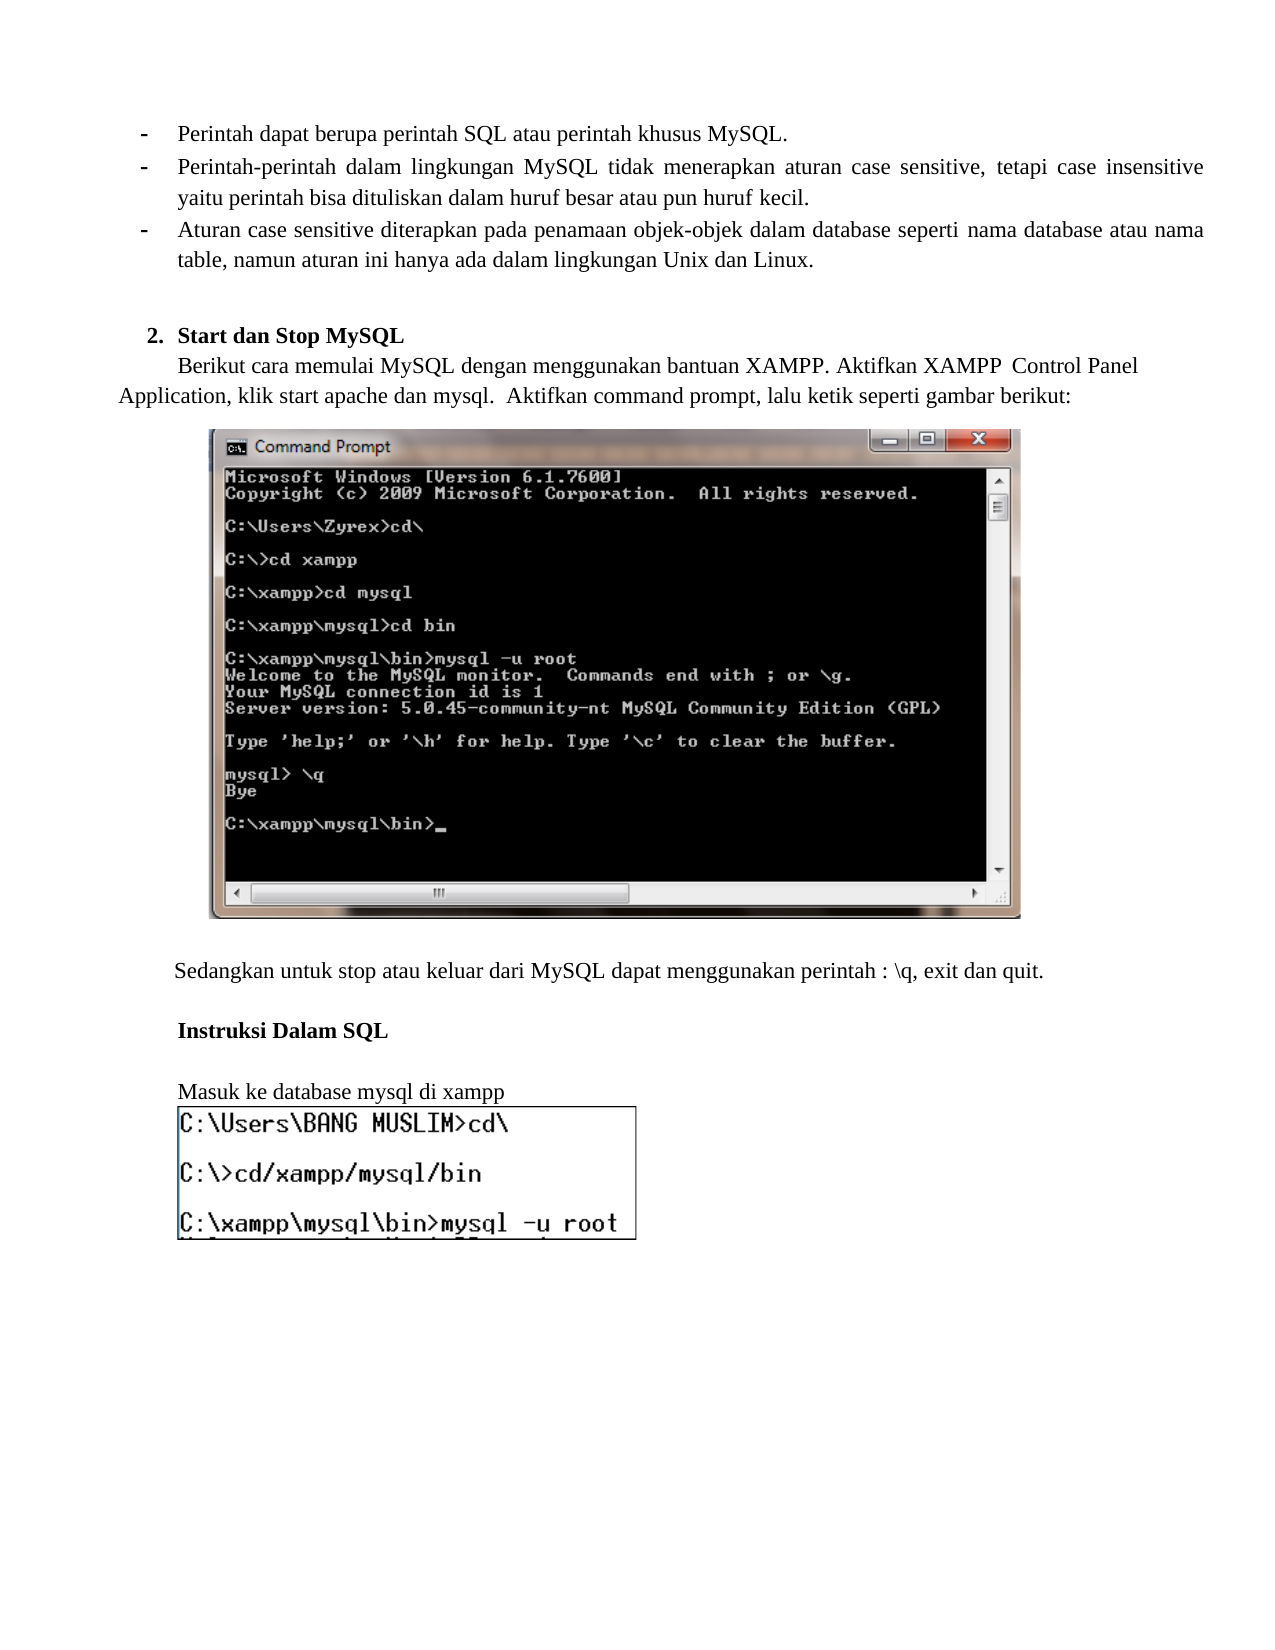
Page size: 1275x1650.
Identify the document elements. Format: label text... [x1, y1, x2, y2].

list Perintah dapat berupa perintah SQL atau perintah khusus MySQL. [140, 118, 1216, 147]
subtitle Start dan Stop MySQL [147, 322, 1216, 348]
list Perintah-perintah dalam lingkungan MySQL tidak menerapkan aturan case sensitive, tetapi case insensitive yaitu perintah bisa dituliskan dalam huruf besar atau pun huruf kecil. [140, 151, 1204, 210]
picture [177, 1106, 637, 1240]
picture [208, 429, 1021, 919]
text Masuk ke database mysql di xampp [177, 1078, 1216, 1104]
text Berikut cara memulai MySQL dengan menggunakan bantuan XAMPP. Aktifkan XAMPP Control Panel Application, klik start apache dan mysql. Aktifkan command prompt, lalu ketik seperti gambar berikut: [118, 352, 1216, 409]
list Aturan case sensitive diterapkan pada penamaan objek-objek dalam database seperti nama database atau nama table, namun aturan ini hanya ada dalam lingkungan Unix dan Linux. [140, 214, 1204, 273]
text Sedangkan untuk stop atau keluar dari MySQL dapat menggunakan perintah : \q, exit dan quit. [174, 957, 1216, 983]
list Instruksi Dalam SQL [177, 1017, 1216, 1044]
